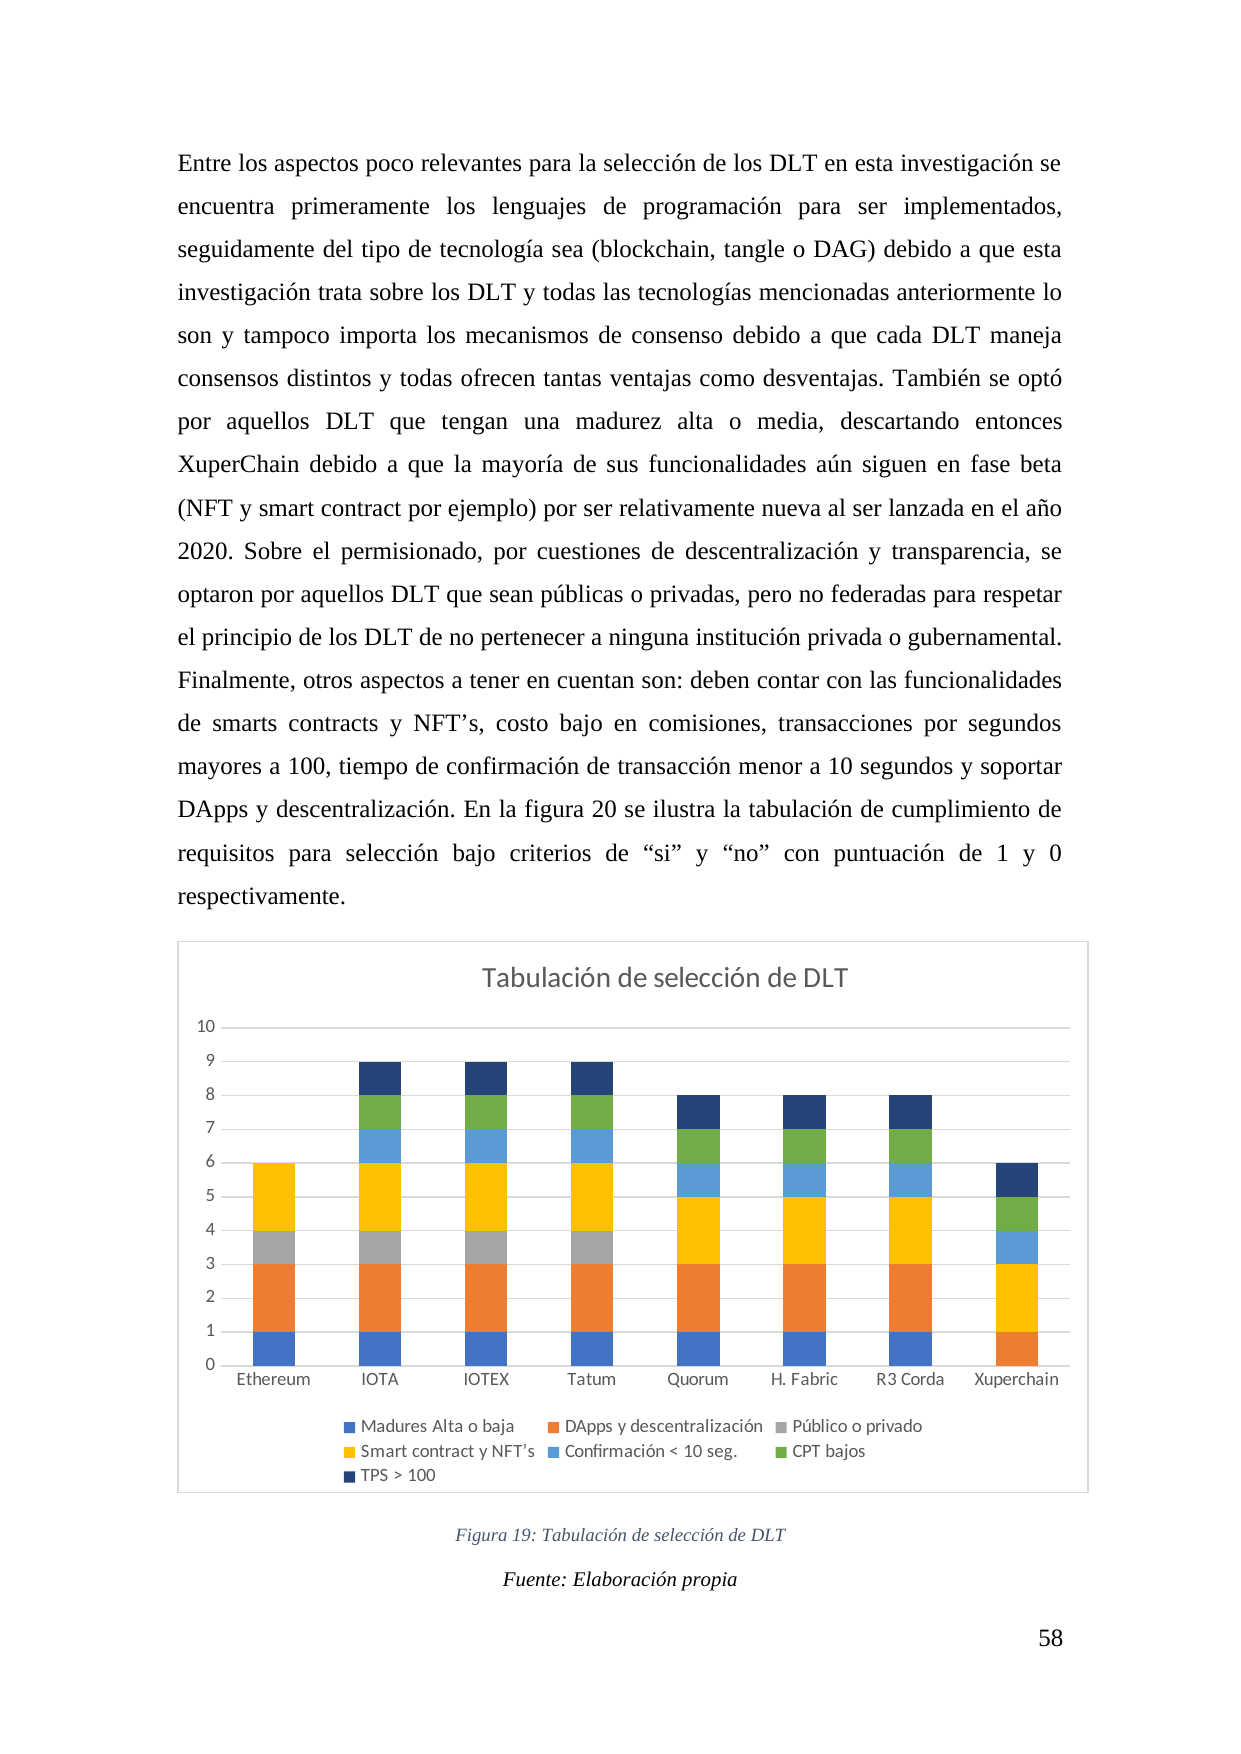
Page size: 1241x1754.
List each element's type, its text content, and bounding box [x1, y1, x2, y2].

text Entre los aspectos poco relevantes para la selección de los DLT en esta investigación se encuentra primeramente los lenguajes de programación para ser implementados, seguidamente del tipo de tecnología sea (blockchain, tangle o DAG) debido a que esta investigación trata sobre los DLT y todas las tecnologías mencionadas anteriormente lo son y tampoco importa los mecanismos de consenso debido a que cada DLT maneja consensos distintos y todas ofrecen tantas ventajas como desventajas. También se optó por aquellos DLT que tengan una madurez alta o media, descartando entonces XuperChain debido a que la mayoría de sus funcionalidades aún siguen en fase beta (NFT y smart contract por ejemplo) por ser relativamente nueva al ser lanzada en el año 2020. Sobre el permisionado, por cuestiones de descentralización y transparencia, se optaron por aquellos DLT que sean públicas o privadas, pero no federadas para respetar el principio de los DLT de no pertenecer a ninguna institución privada o gubernamental. Finalmente, otros aspectos a tener en cuentan son: deben contar con las funcionalidades de smarts contracts y NFT’s, costo bajo en comisiones, transacciones por segundos mayores a 100, tiempo de confirmación de transacción menor a 10 segundos y soportar DApps y descentralización. En la figura 20 se ilustra la tabulación de cumplimiento de requisitos para selección bajo criterios de “si” y “no” con puntuación de 1 y 0 respectivamente. [177, 148, 1063, 909]
text Figura : Tabulación de selección de DLT [177, 1524, 1063, 1546]
text Fuente: Elaboración propia [177, 1567, 1063, 1591]
